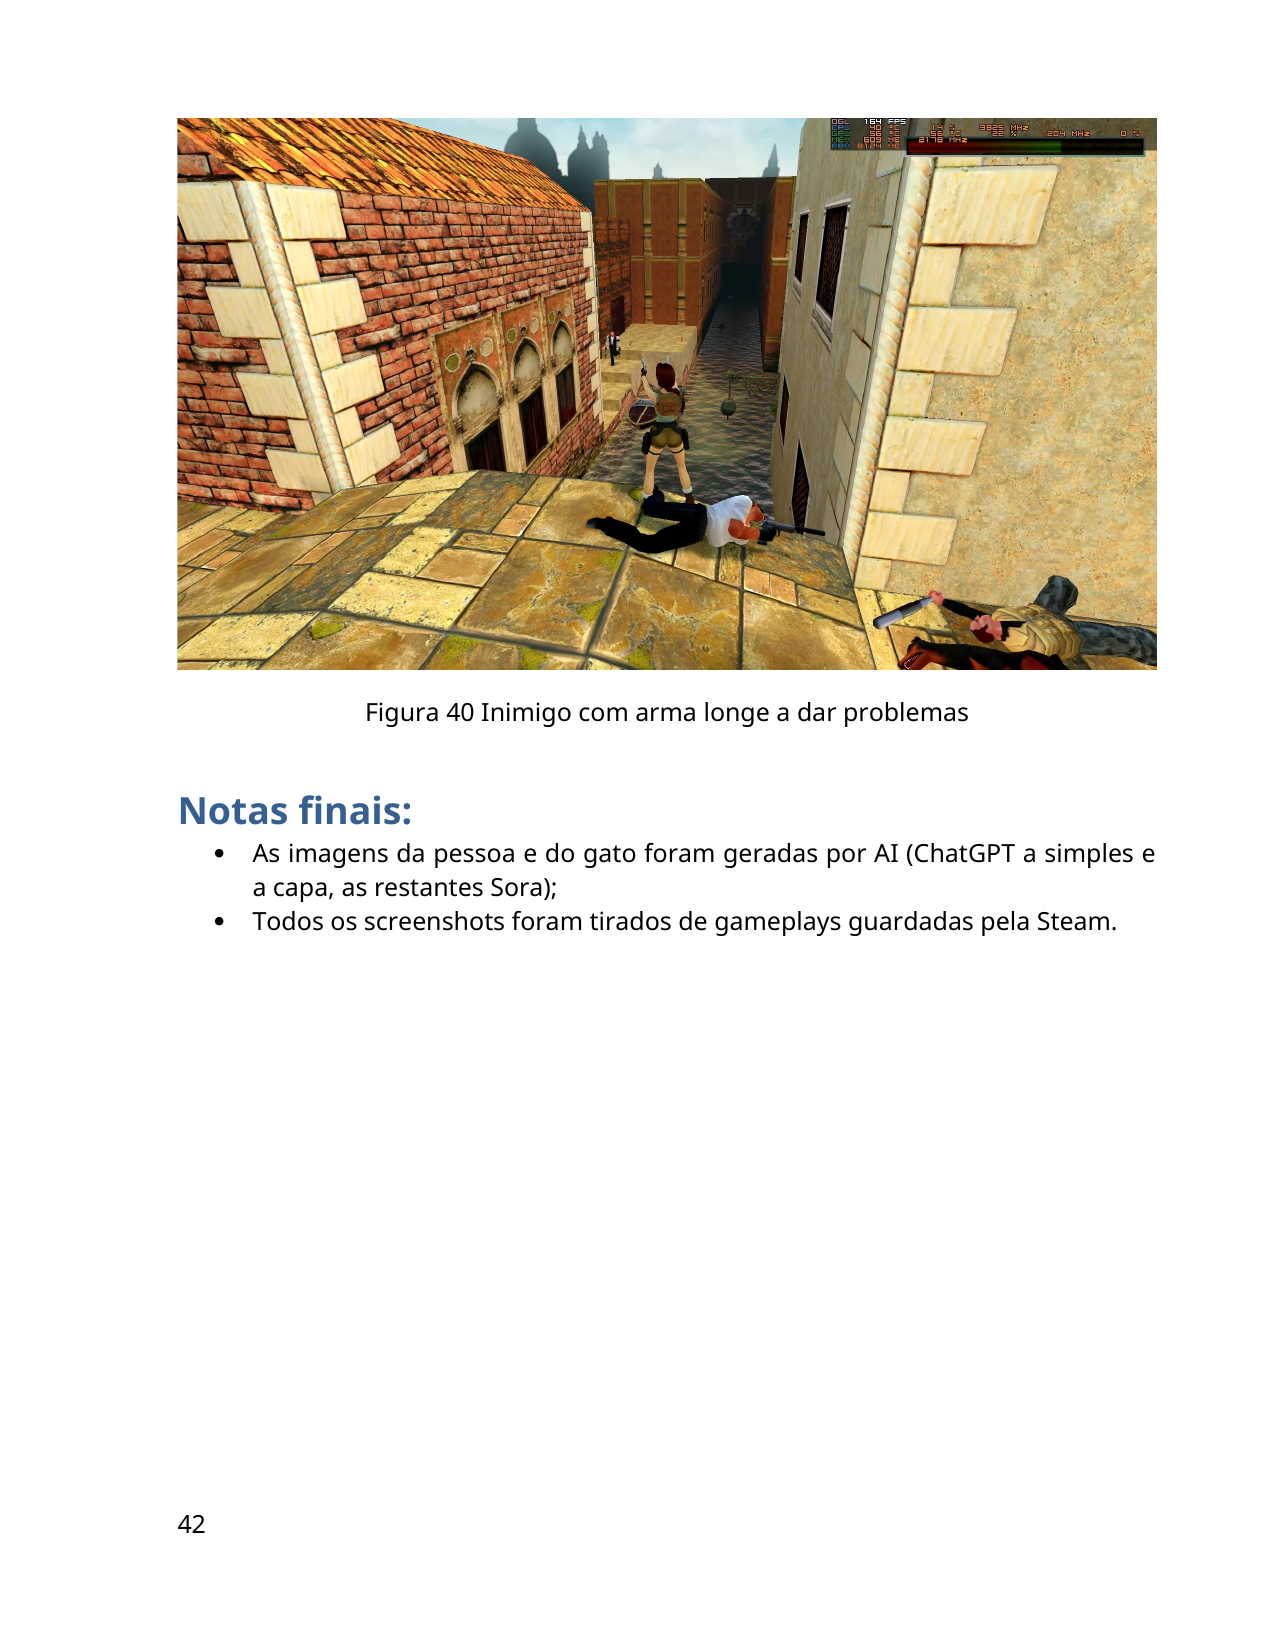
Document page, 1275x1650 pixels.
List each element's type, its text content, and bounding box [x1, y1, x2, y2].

picture [177, 118, 1157, 670]
text Figura 40 Inimigo com arma longe a dar problemas [177, 695, 1157, 729]
list Todos os screenshots foram tirados de gameplays guardadas pela Steam. [215, 903, 1157, 937]
subtitle Notas finais: [177, 784, 1157, 835]
list As imagens da pessoa e do gato foram geradas por AI (ChatGPT a simples e a capa, as restantes Sora); [215, 835, 1157, 903]
